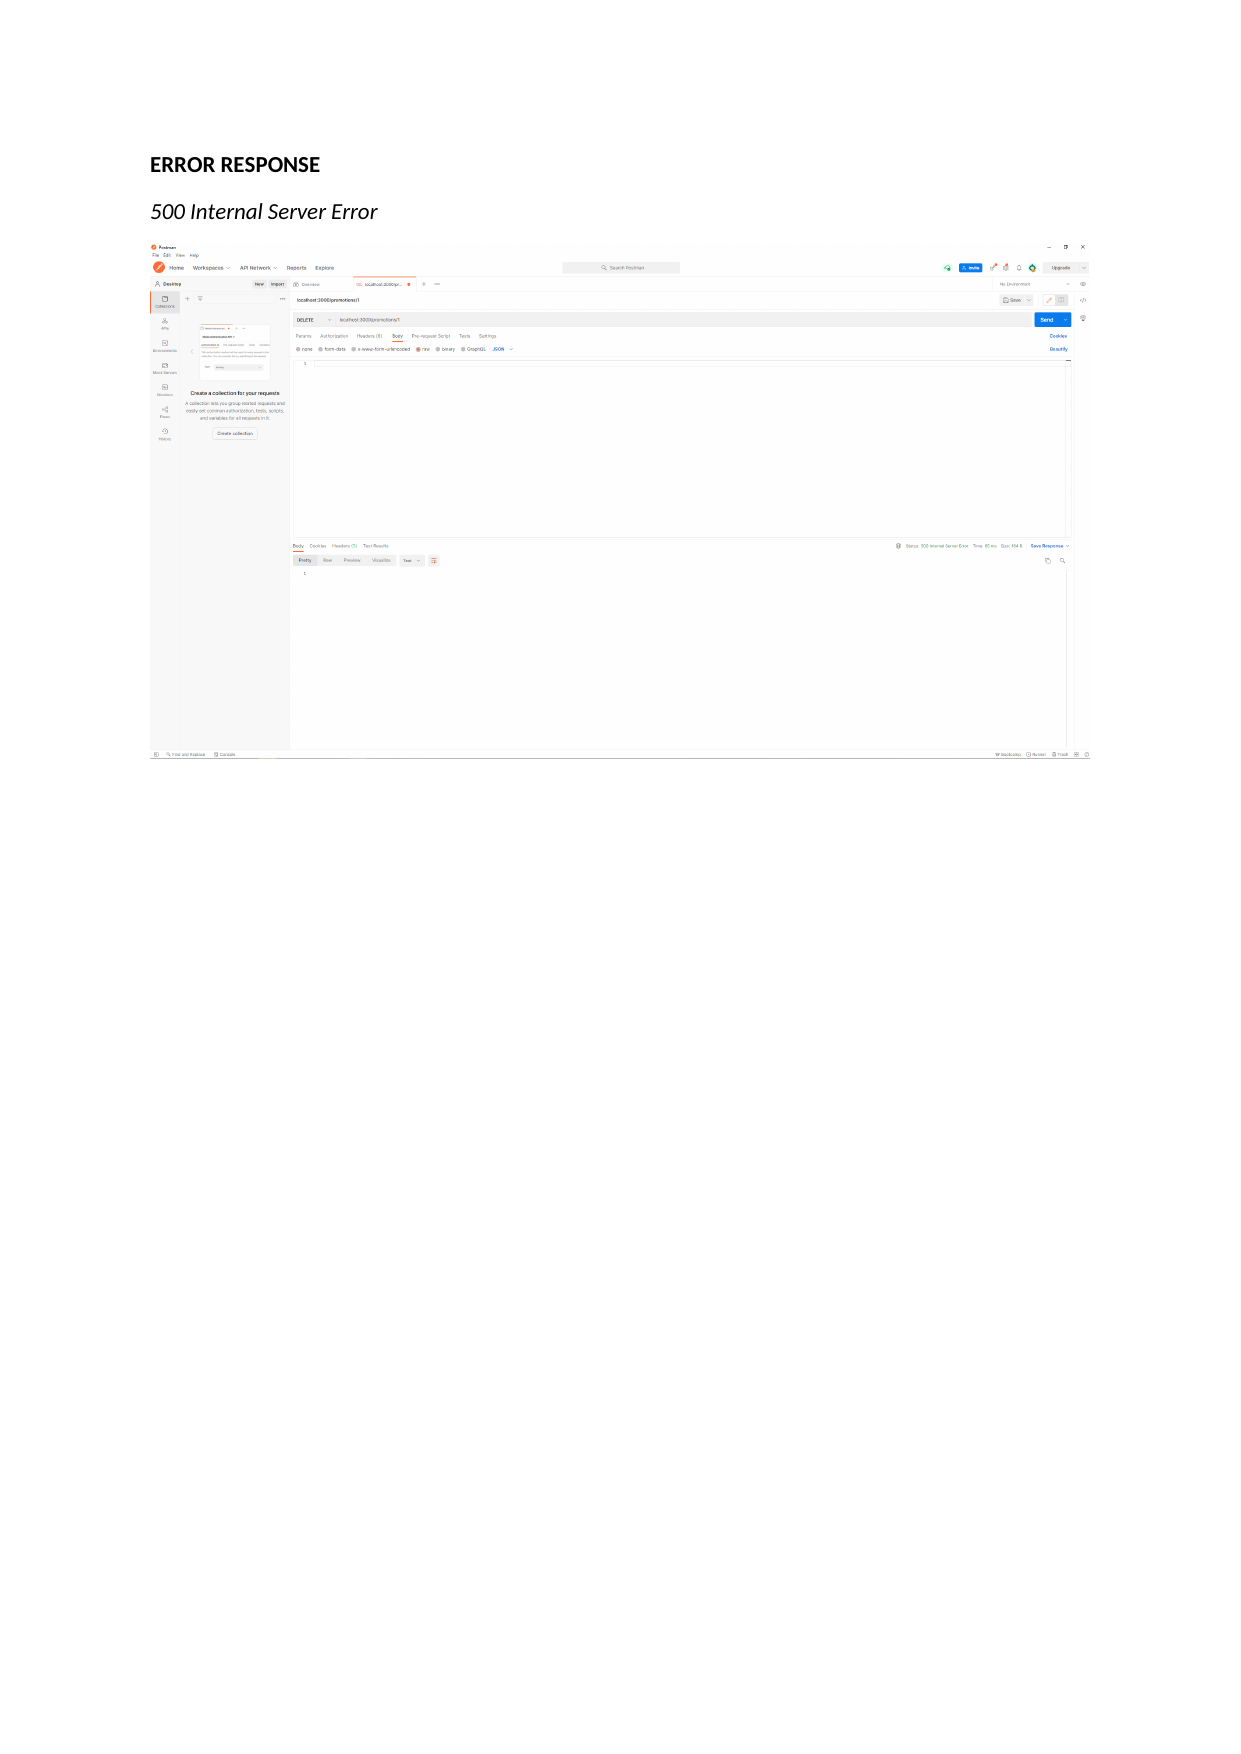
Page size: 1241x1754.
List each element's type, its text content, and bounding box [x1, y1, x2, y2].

text 500 Internal Server Error [150, 197, 1090, 225]
picture [150, 243, 1091, 759]
text ERROR RESPONSE [150, 150, 1090, 178]
